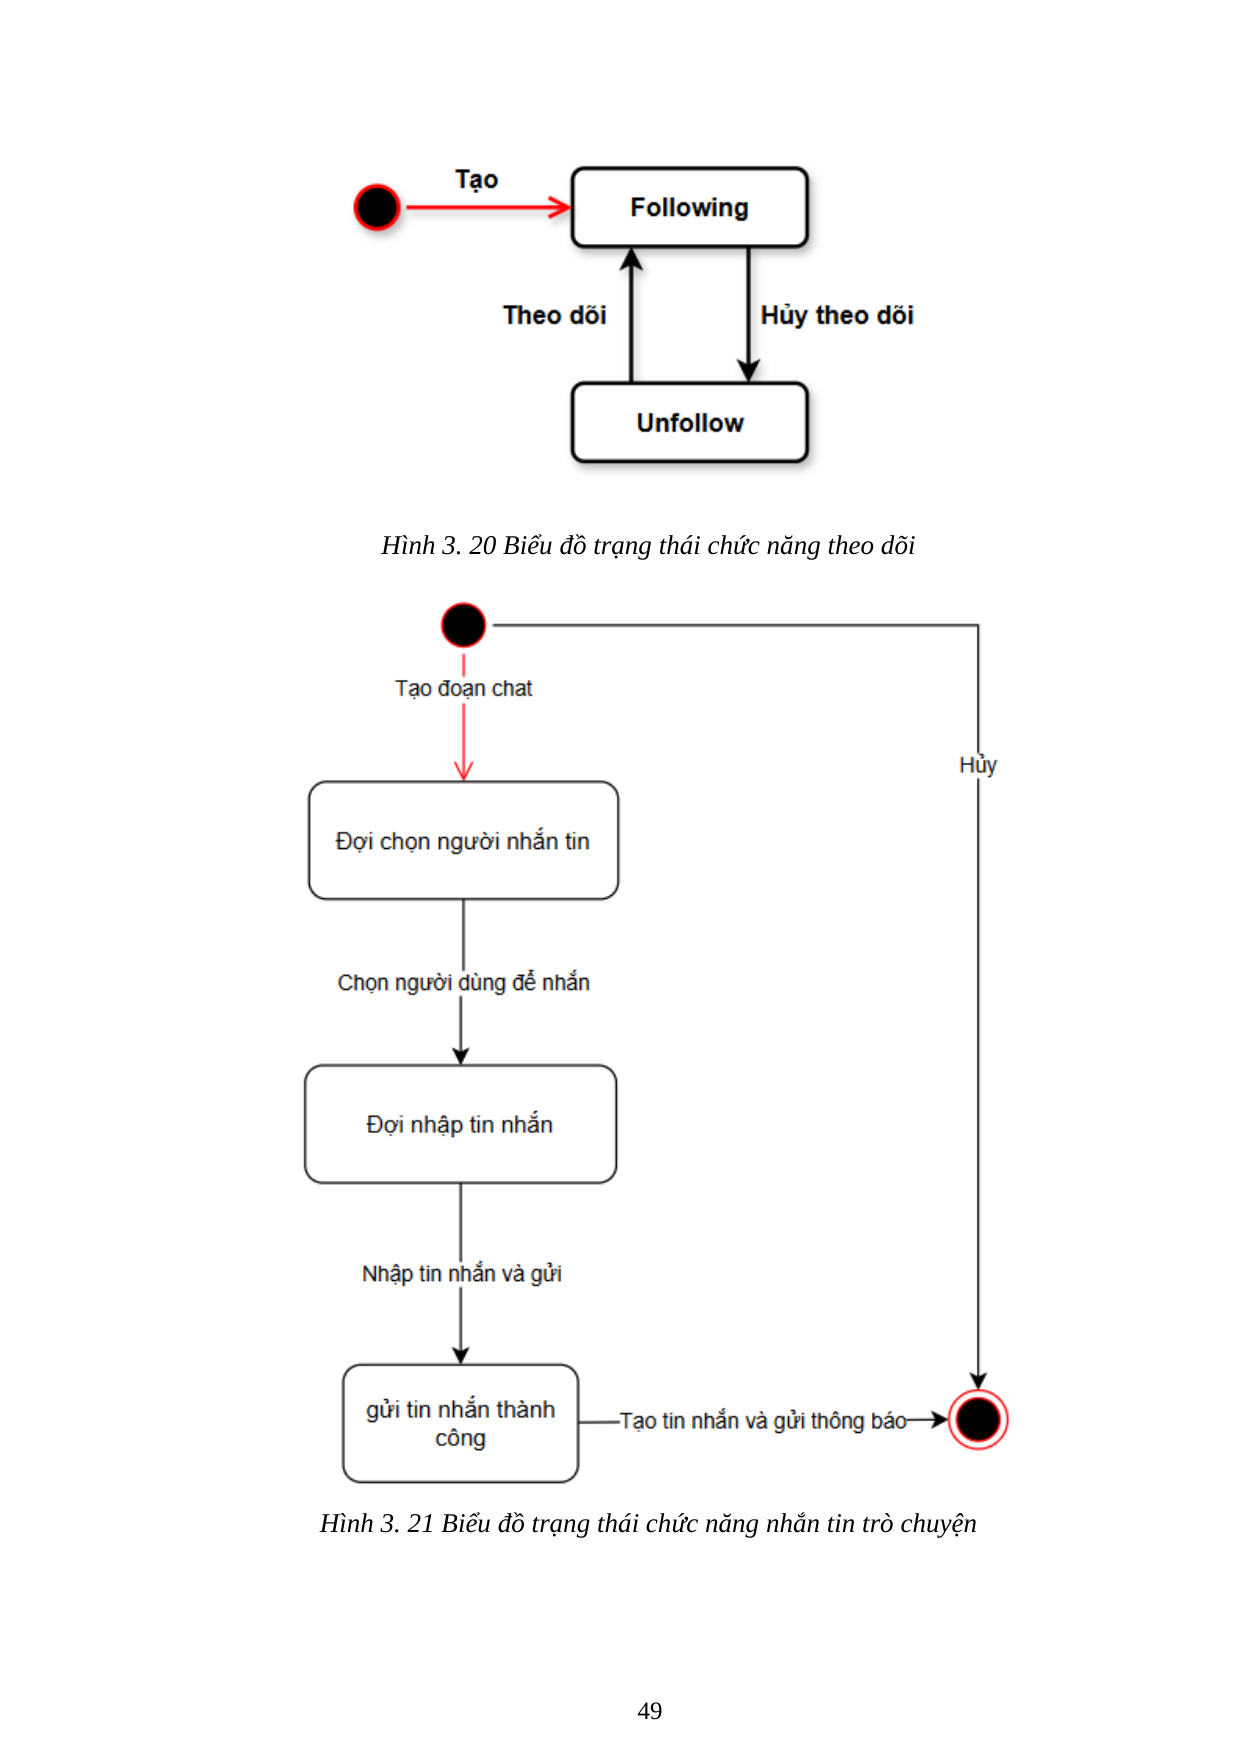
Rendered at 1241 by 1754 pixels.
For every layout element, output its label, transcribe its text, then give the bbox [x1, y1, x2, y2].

picture [307, 118, 992, 515]
picture [227, 596, 1073, 1493]
text Hình 3. 20 Biểu đồ trạng thái chức năng theo dõi [177, 529, 1122, 561]
text Hình 3. 21 Biểu đồ trạng thái chức năng nhắn tin trò chuyện [177, 1507, 1122, 1538]
